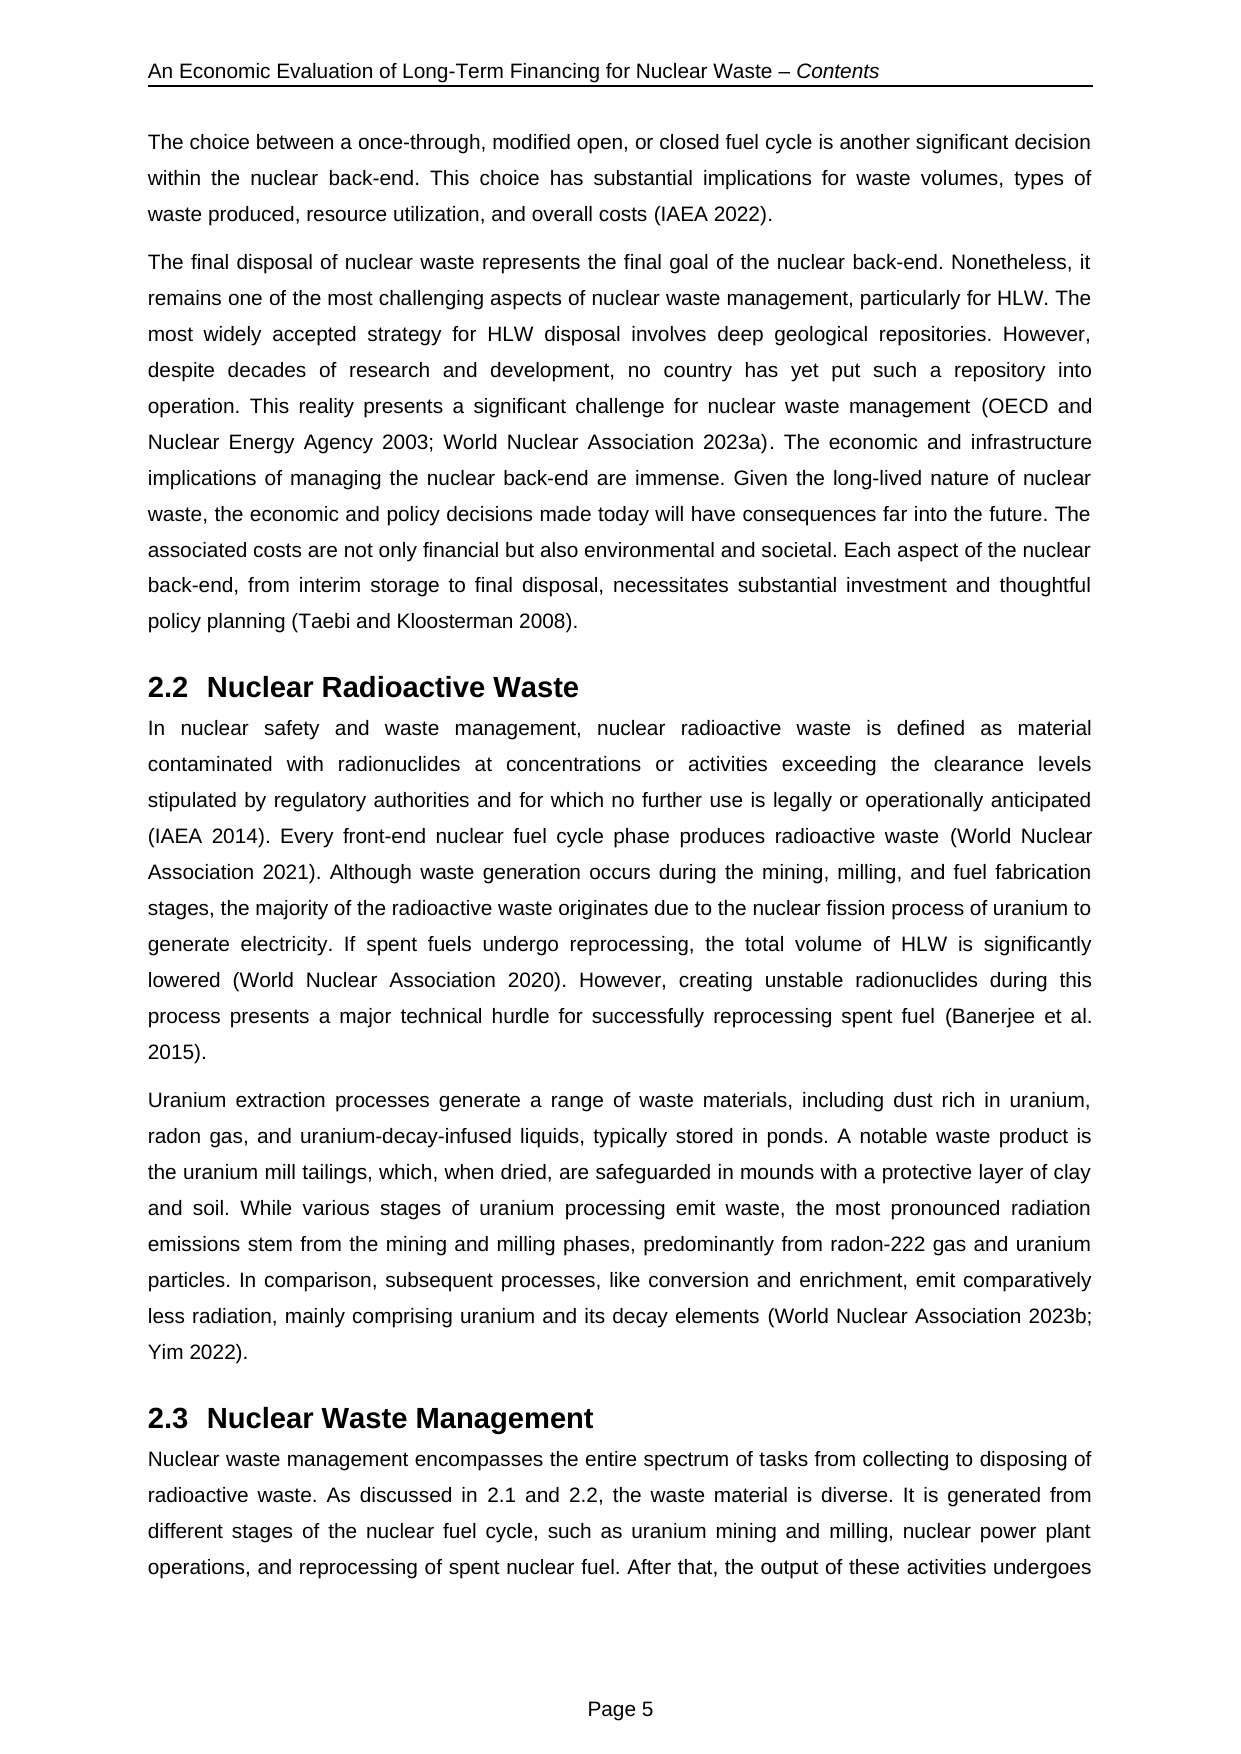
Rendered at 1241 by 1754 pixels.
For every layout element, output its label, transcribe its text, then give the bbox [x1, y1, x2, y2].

text Uranium extraction processes generate a range of waste materials, including dust rich in uranium, radon gas, and uranium-decay-infused liquids, typically stored in ponds. A notable waste product is the uranium mill tailings, which, when dried, are safeguarded in mounds with a protective layer of clay and soil. While various stages of uranium processing emit waste, the most pronounced radiation emissions stem from the mining and milling phases, predominantly from radon-222 gas and uranium particles. In comparison, subsequent processes, like conversion and enrichment, emit comparatively less radiation, mainly comprising uranium and its decay elements (World Nuclear Association 2023b; Yim 2022). [148, 1088, 1093, 1364]
text In nuclear safety and waste management, nuclear radioactive waste is defined as material contaminated with radionuclides at concentrations or activities exceeding the clearance levels stipulated by regulatory authorities and for which no further use is legally or operationally anticipated (IAEA 2014). Every front-end nuclear fuel cycle phase produces radioactive waste (World Nuclear Association 2021). Although waste generation occurs during the mining, milling, and fuel fabrication stages, the majority of the radioactive waste originates due to the nuclear fission process of uranium to generate electricity. If spent fuels undergo reprocessing, the total volume of HLW is significantly lowered (World Nuclear Association 2020). However, creating unstable radionuclides during this process presents a major technical hurdle for successfully reprocessing spent fuel (Banerjee et al. 2015). [148, 716, 1093, 1064]
subtitle Nuclear Radioactive Waste [148, 670, 1093, 704]
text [148, 1447, 1093, 1578]
subtitle Nuclear Waste Management [148, 1401, 1093, 1434]
text The final disposal of nuclear waste represents the final goal of the nuclear back-end. Nonetheless, it remains one of the most challenging aspects of nuclear waste management, particularly for HLW. The most widely accepted strategy for HLW disposal involves deep geological repositories. However, despite decades of research and development, no country has yet put such a repository into operation. This reality presents a significant challenge for nuclear waste management (OECD and Nuclear Energy Agency 2003; World Nuclear Association 2023a). The economic and infrastructure implications of managing the nuclear back-end are immense. Given the long-lived nature of nuclear waste, the economic and policy decisions made today will have consequences far into the future. The associated costs are not only financial but also environmental and societal. Each aspect of the nuclear back-end, from interim storage to final disposal, necessitates substantial investment and thoughtful policy planning (Taebi and Kloosterman 2008). [148, 250, 1093, 633]
text The choice between a once-through, modified open, or closed fuel cycle is another significant decision within the nuclear back-end. This choice has substantial implications for waste volumes, types of waste produced, resource utilization, and overall costs (IAEA 2022). [148, 129, 1093, 225]
